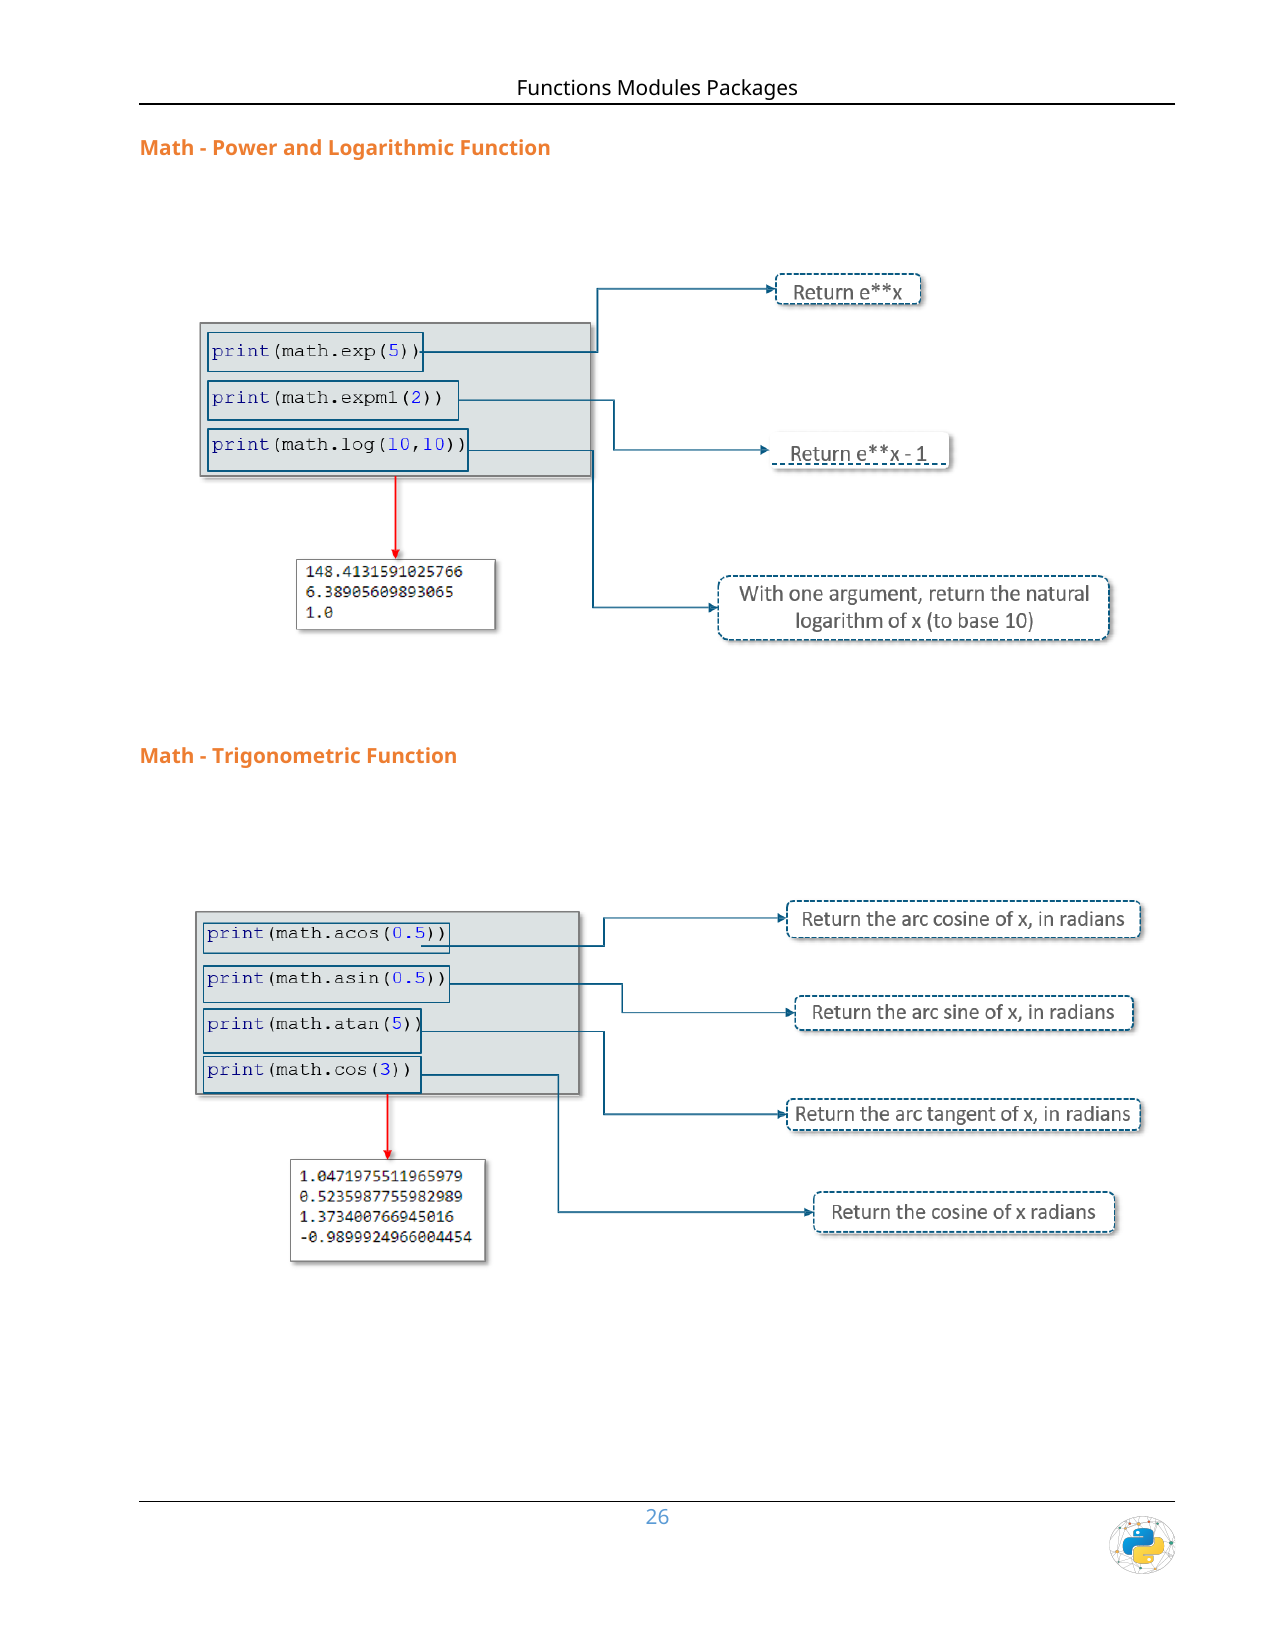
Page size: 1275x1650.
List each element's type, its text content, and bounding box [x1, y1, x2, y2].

text Math - Trigonometric Function [139, 741, 1175, 769]
picture [1109, 1516, 1176, 1574]
picture [139, 868, 1174, 1305]
text Math - Power and Logarithmic Function [139, 133, 1175, 162]
picture [139, 261, 1174, 685]
